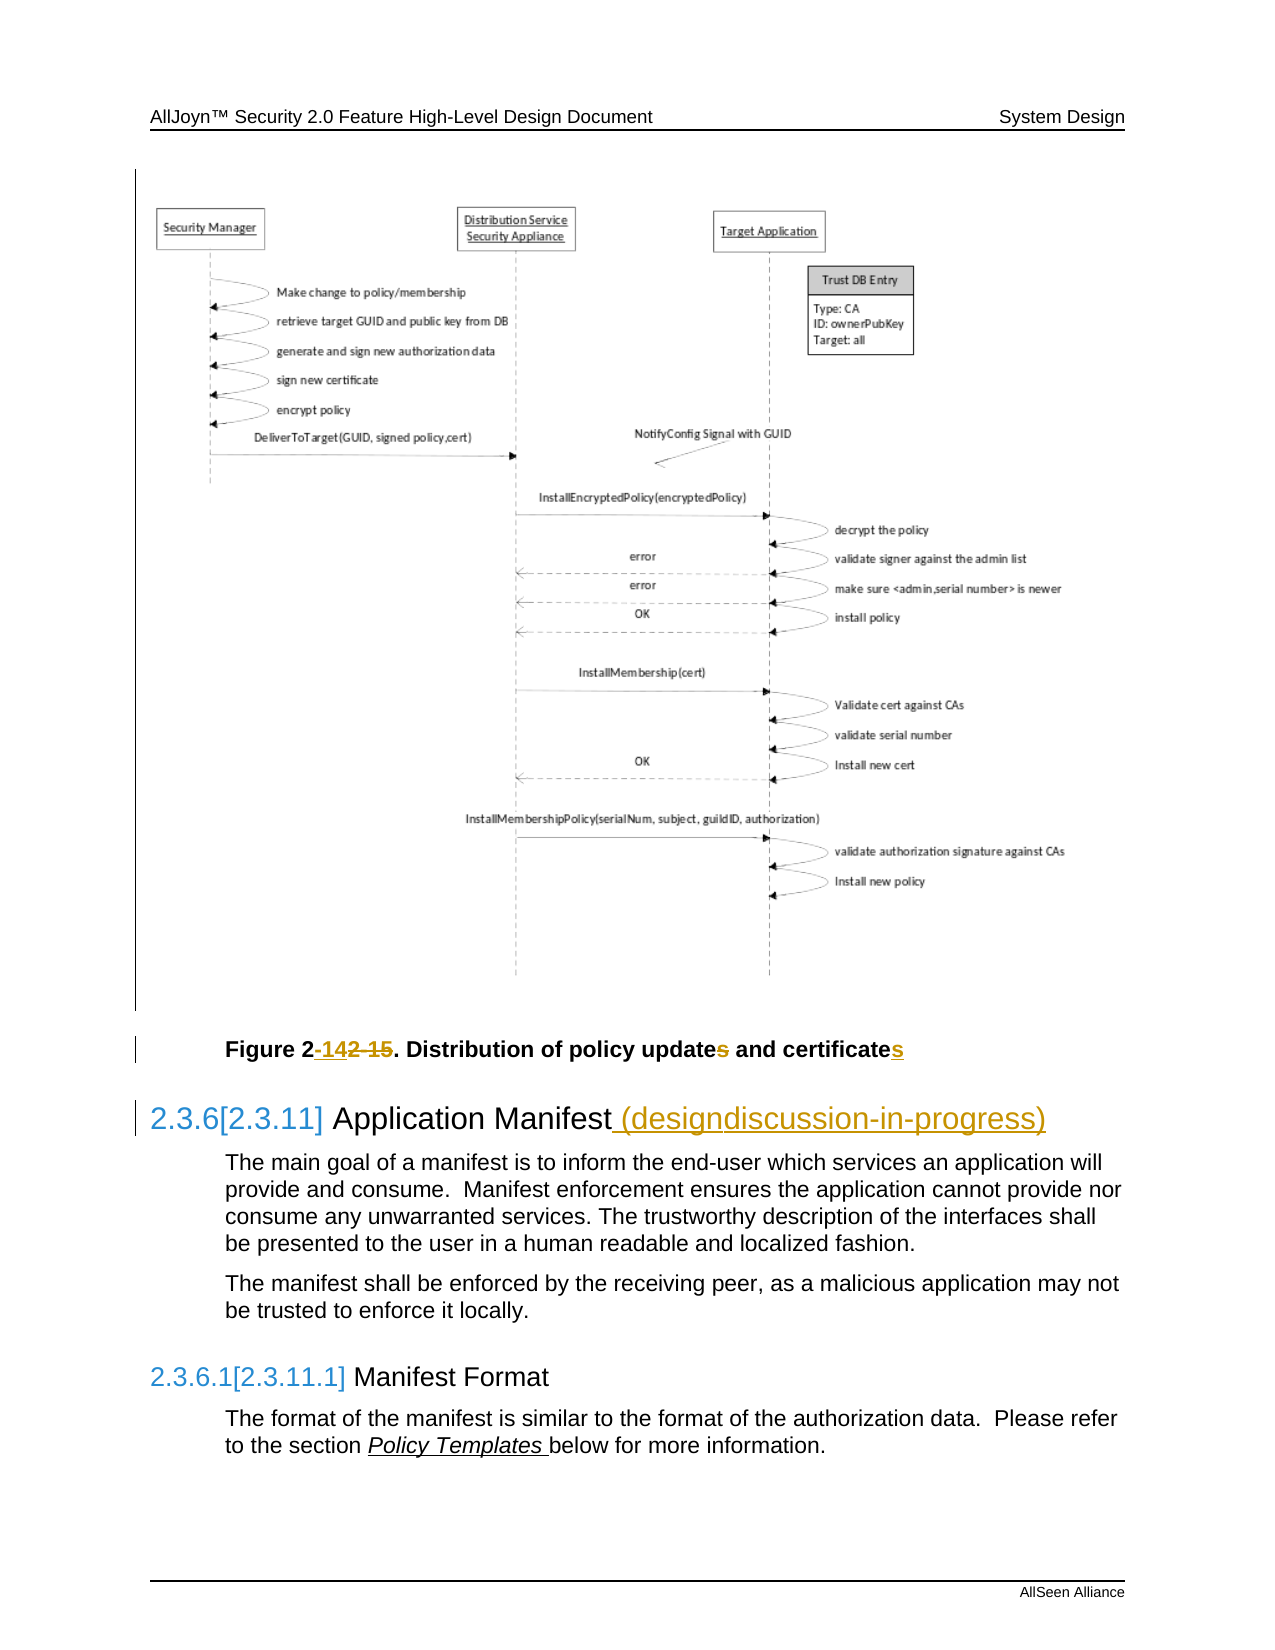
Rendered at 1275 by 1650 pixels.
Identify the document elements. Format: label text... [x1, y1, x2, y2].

text Figure 2. Distribution of policy update and certificate [225, 1036, 1125, 1062]
text The format of the manifest is similar to the format of the authorization data. Please refer to the section below for more information. [225, 1405, 1125, 1459]
text The main goal of a manifest is to inform the end-user which services an application will provide and consume. Manifest enforcement ensures the application cannot provide nor consume any unwarranted services. The trustworthy description of the interfaces shall be presented to the user in a human readable and localized fashion. [225, 1148, 1125, 1257]
subtitle Application Manifest [150, 1100, 1125, 1136]
subtitle Manifest Format [150, 1361, 1125, 1392]
text The manifest shall be enforced by the receiving peer, as a malicious application may not be trusted to enforce it locally. [225, 1269, 1125, 1323]
